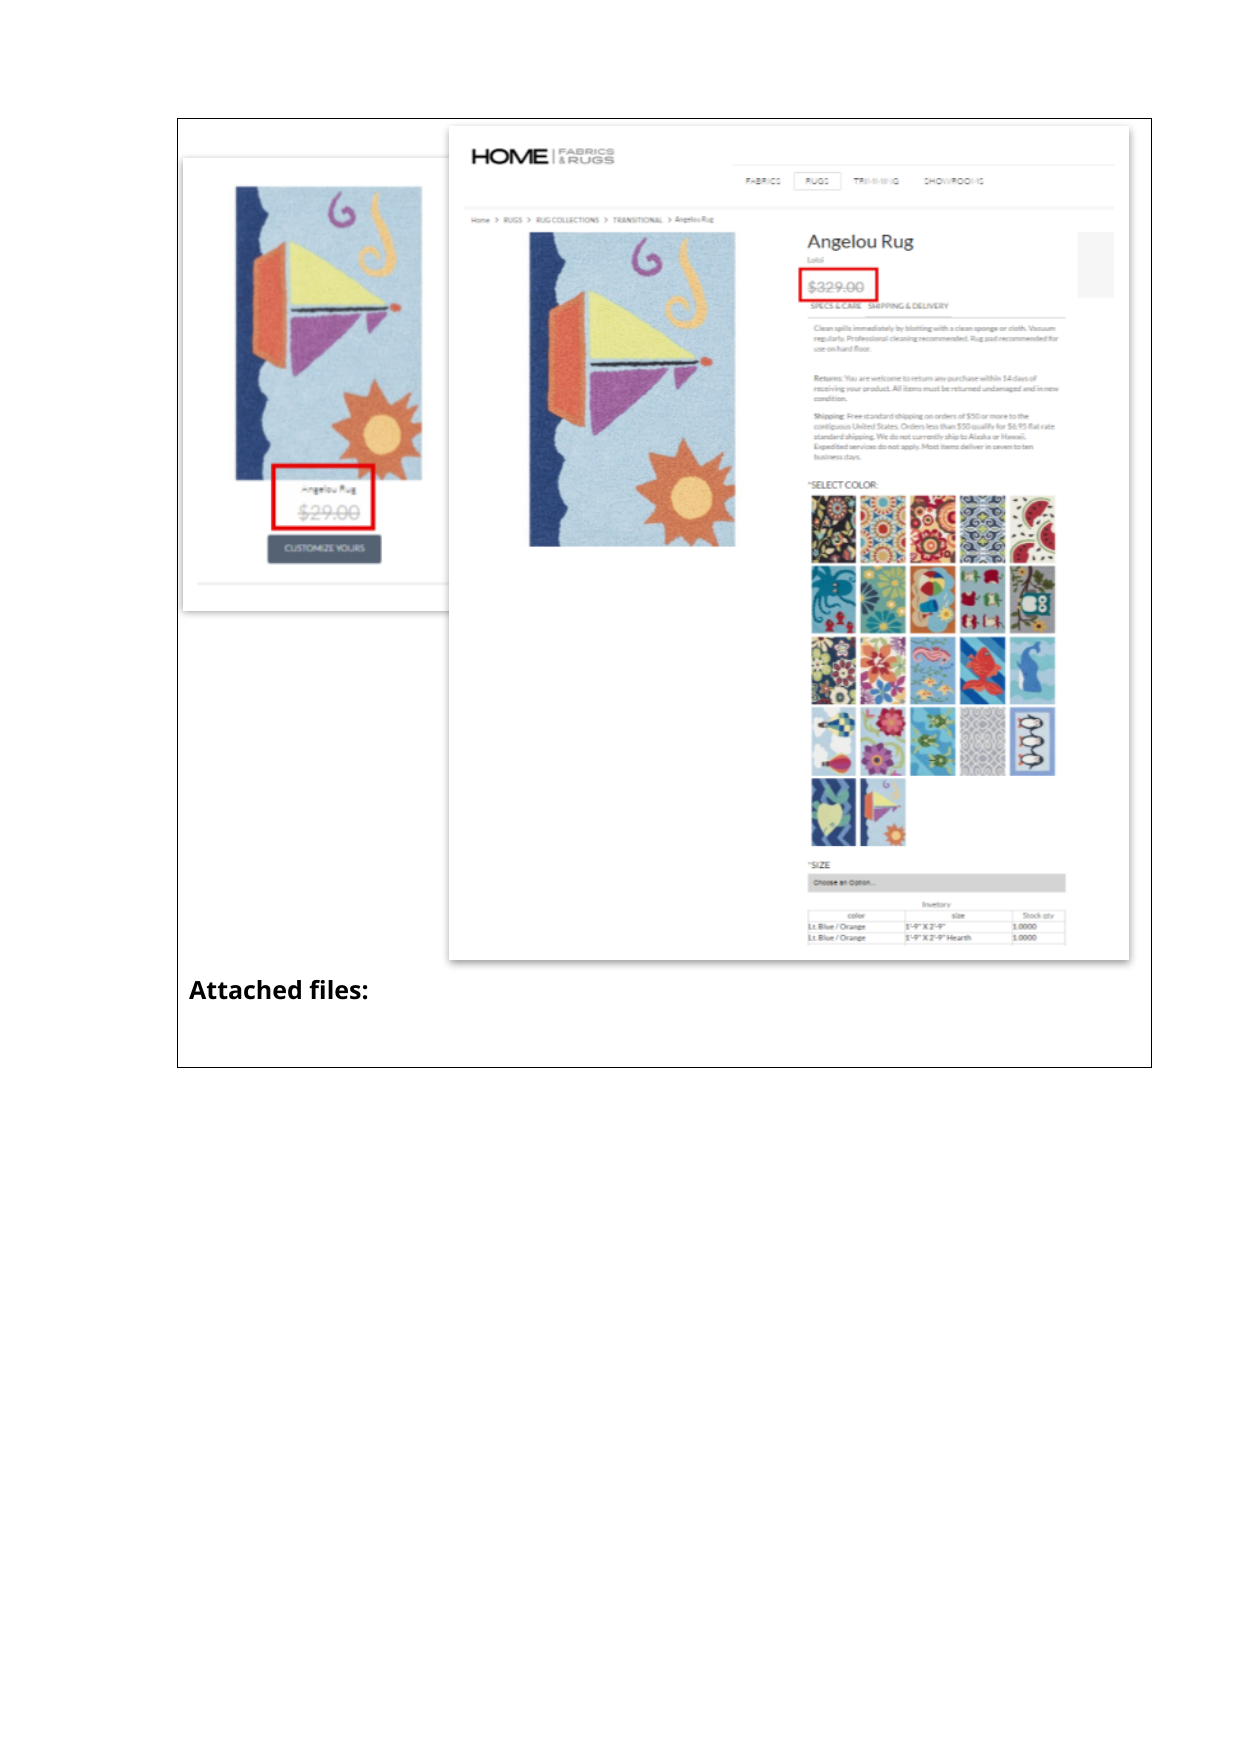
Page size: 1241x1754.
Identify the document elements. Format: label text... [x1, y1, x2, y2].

table_cell Attached files: [178, 119, 1151, 1067]
picture [197, 173, 449, 596]
picture [464, 141, 1114, 946]
